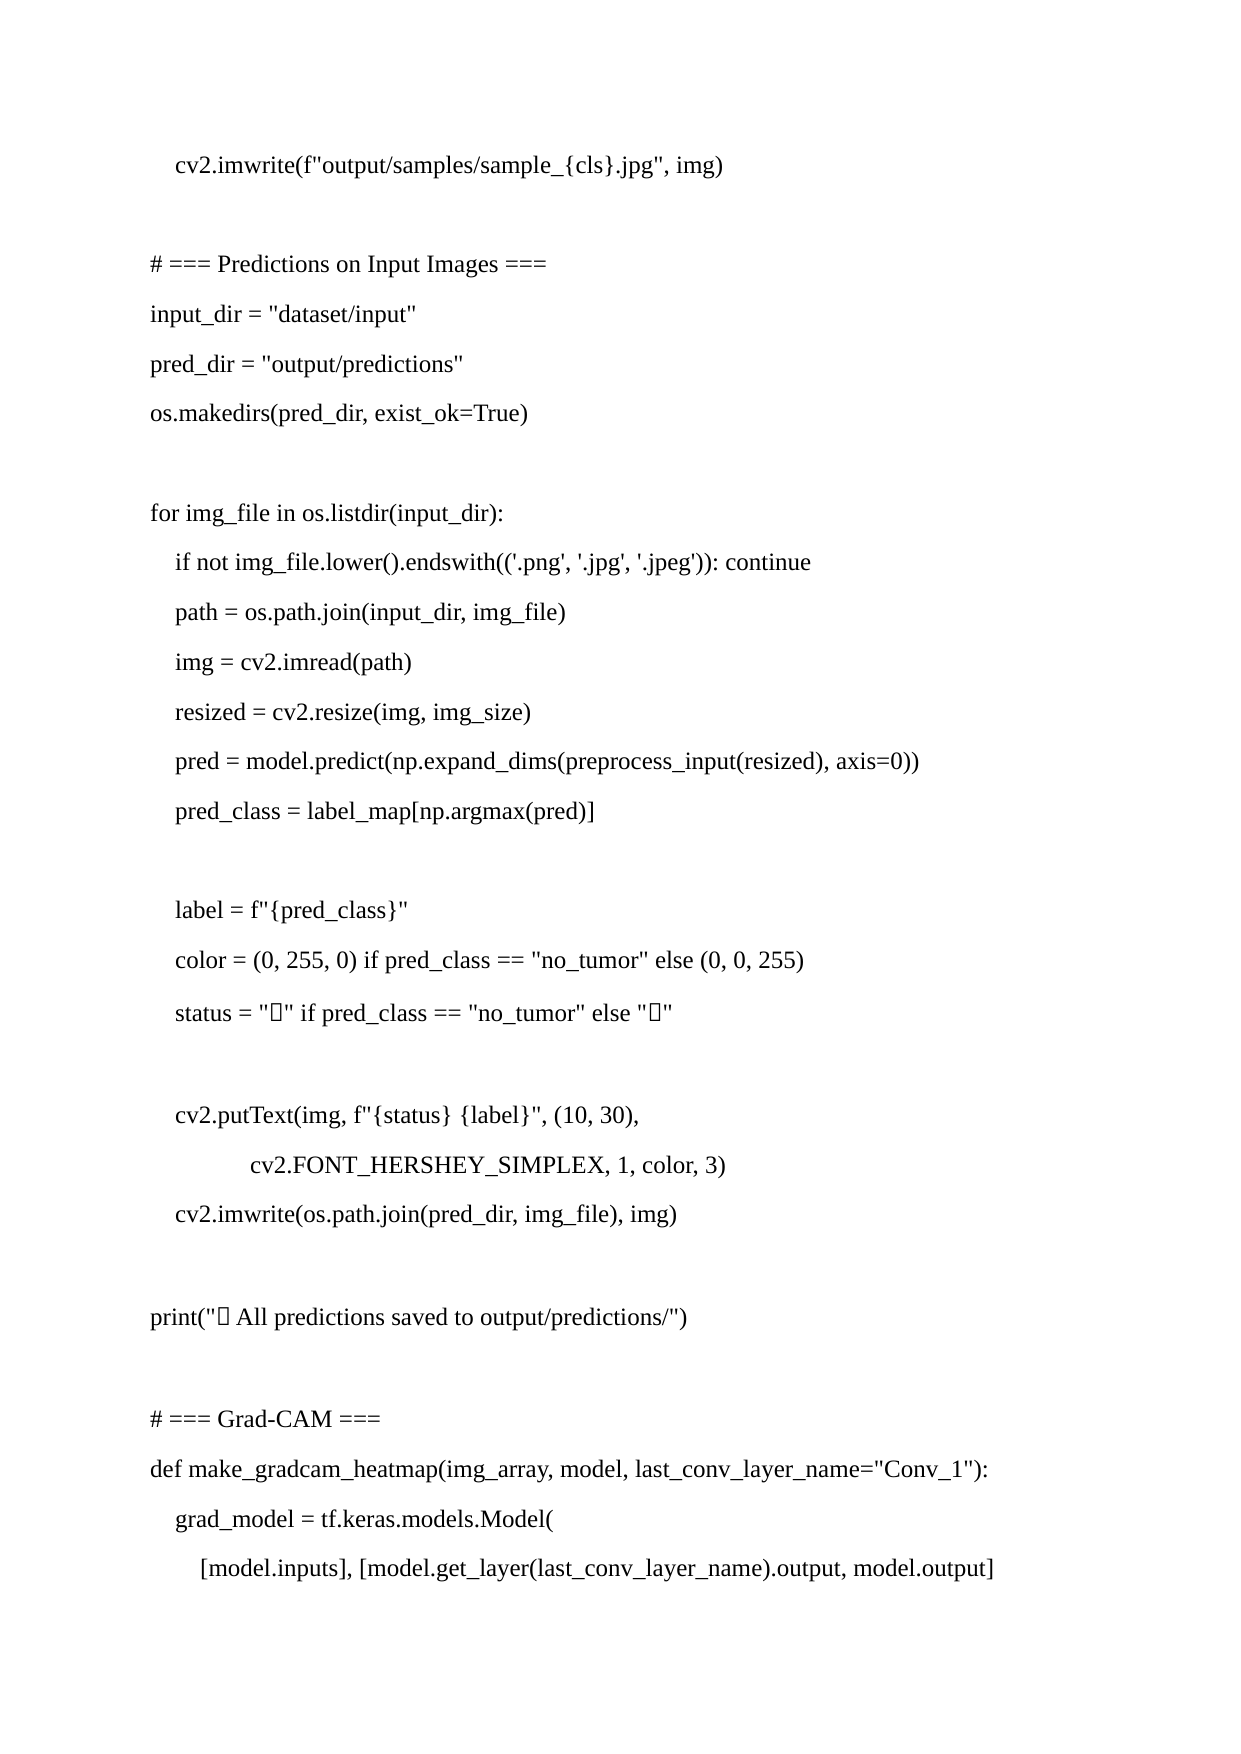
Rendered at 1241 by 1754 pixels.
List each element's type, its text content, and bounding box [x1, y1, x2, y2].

text status = "✅" if pred_class == "no_tumor" else "❌" [150, 995, 1090, 1029]
text os.makedirs(pred_dir, exist_ok=True) [150, 398, 1090, 427]
text cv2.imwrite(f"output/samples/sample_{cls}.jpg", img) [150, 150, 1090, 179]
text cv2.imwrite(os.path.join(pred_dir, img_file), img) [150, 1199, 1090, 1228]
text cv2.putText(img, f"{status} {label}", (10, 30), [150, 1100, 1090, 1129]
text print("🧾 All predictions saved to output/predictions/") [150, 1299, 1090, 1333]
text input_dir = "dataset/input" [150, 299, 1090, 328]
text pred = model.predict(np.expand_dims(preprocess_input(resized), axis=0)) [150, 746, 1090, 775]
text def make_gradcam_heatmap(img_array, model, last_conv_layer_name="Conv_1"): [150, 1454, 1090, 1483]
text path = os.path.join(input_dir, img_file) [150, 597, 1090, 626]
text # === Predictions on Input Images === [150, 249, 1090, 278]
text resized = cv2.resize(img, img_size) [150, 697, 1090, 725]
text pred_dir = "output/predictions" [150, 349, 1090, 377]
text color = (0, 255, 0) if pred_class == "no_tumor" else (0, 0, 255) [150, 945, 1090, 974]
text if not img_file.lower().endswith(('.png', '.jpg', '.jpeg')): continue [150, 547, 1090, 576]
text pred_class = label_map[np.argmax(pred)] [150, 796, 1090, 825]
text [model.inputs], [model.get_layer(last_conv_layer_name).output, model.output] [150, 1553, 1090, 1582]
text grad_model = tf.keras.models.Model( [150, 1504, 1090, 1533]
text # === Grad-CAM === [150, 1404, 1090, 1433]
text cv2.FONT_HERSHEY_SIMPLEX, 1, color, 3) [150, 1150, 1090, 1179]
text for img_file in os.listdir(input_dir): [150, 498, 1090, 527]
text label = f"{pred_class}" [150, 895, 1090, 924]
text img = cv2.imread(path) [150, 647, 1090, 676]
